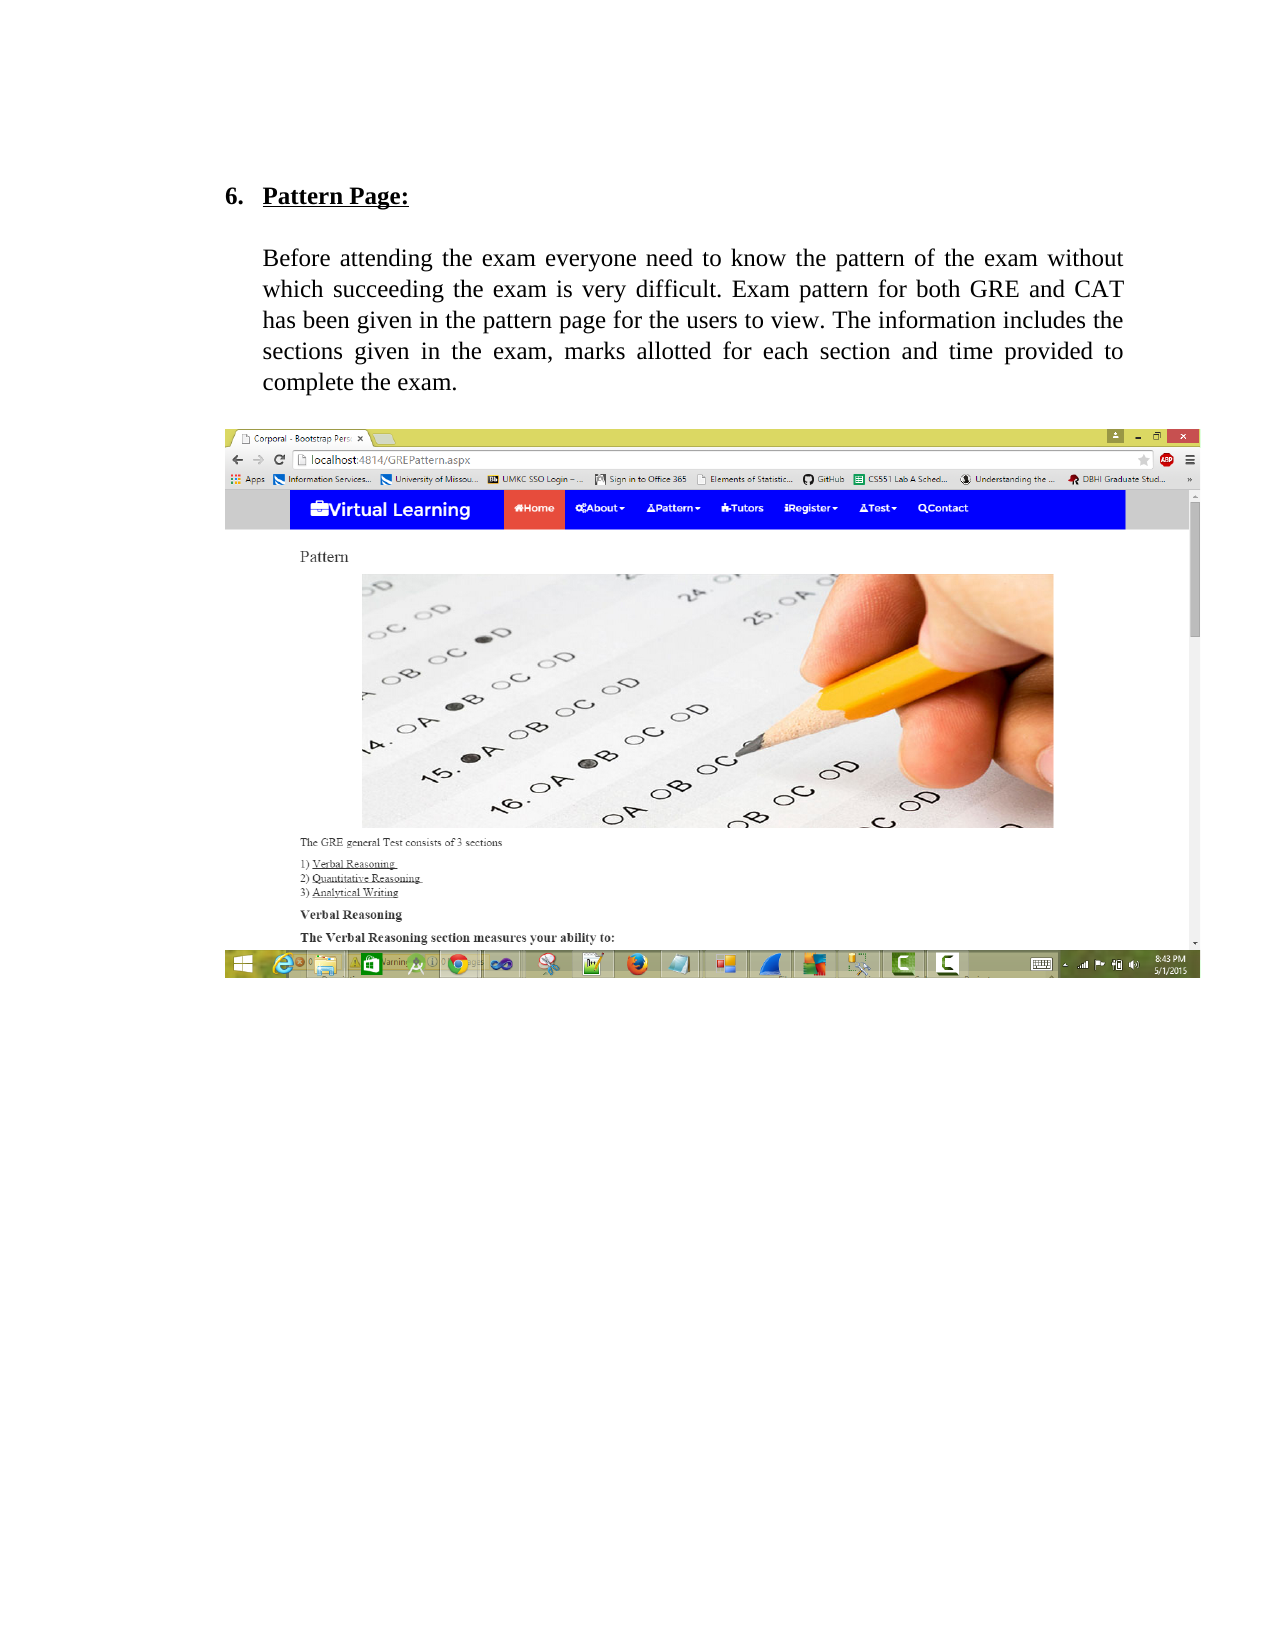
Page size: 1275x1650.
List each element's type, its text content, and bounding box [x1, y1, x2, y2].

list Pattern Page: [225, 181, 1125, 210]
list Before attending the exam everyone need to know the pattern of the exam without which succeeding the exam is very difficult. Exam pattern for both GRE and CAT has been given in the pattern page for the users to view. The information includes the sections given in the exam, marks allotted for each section and time provided to complete the exam. [262, 243, 1125, 396]
picture [225, 429, 1200, 978]
